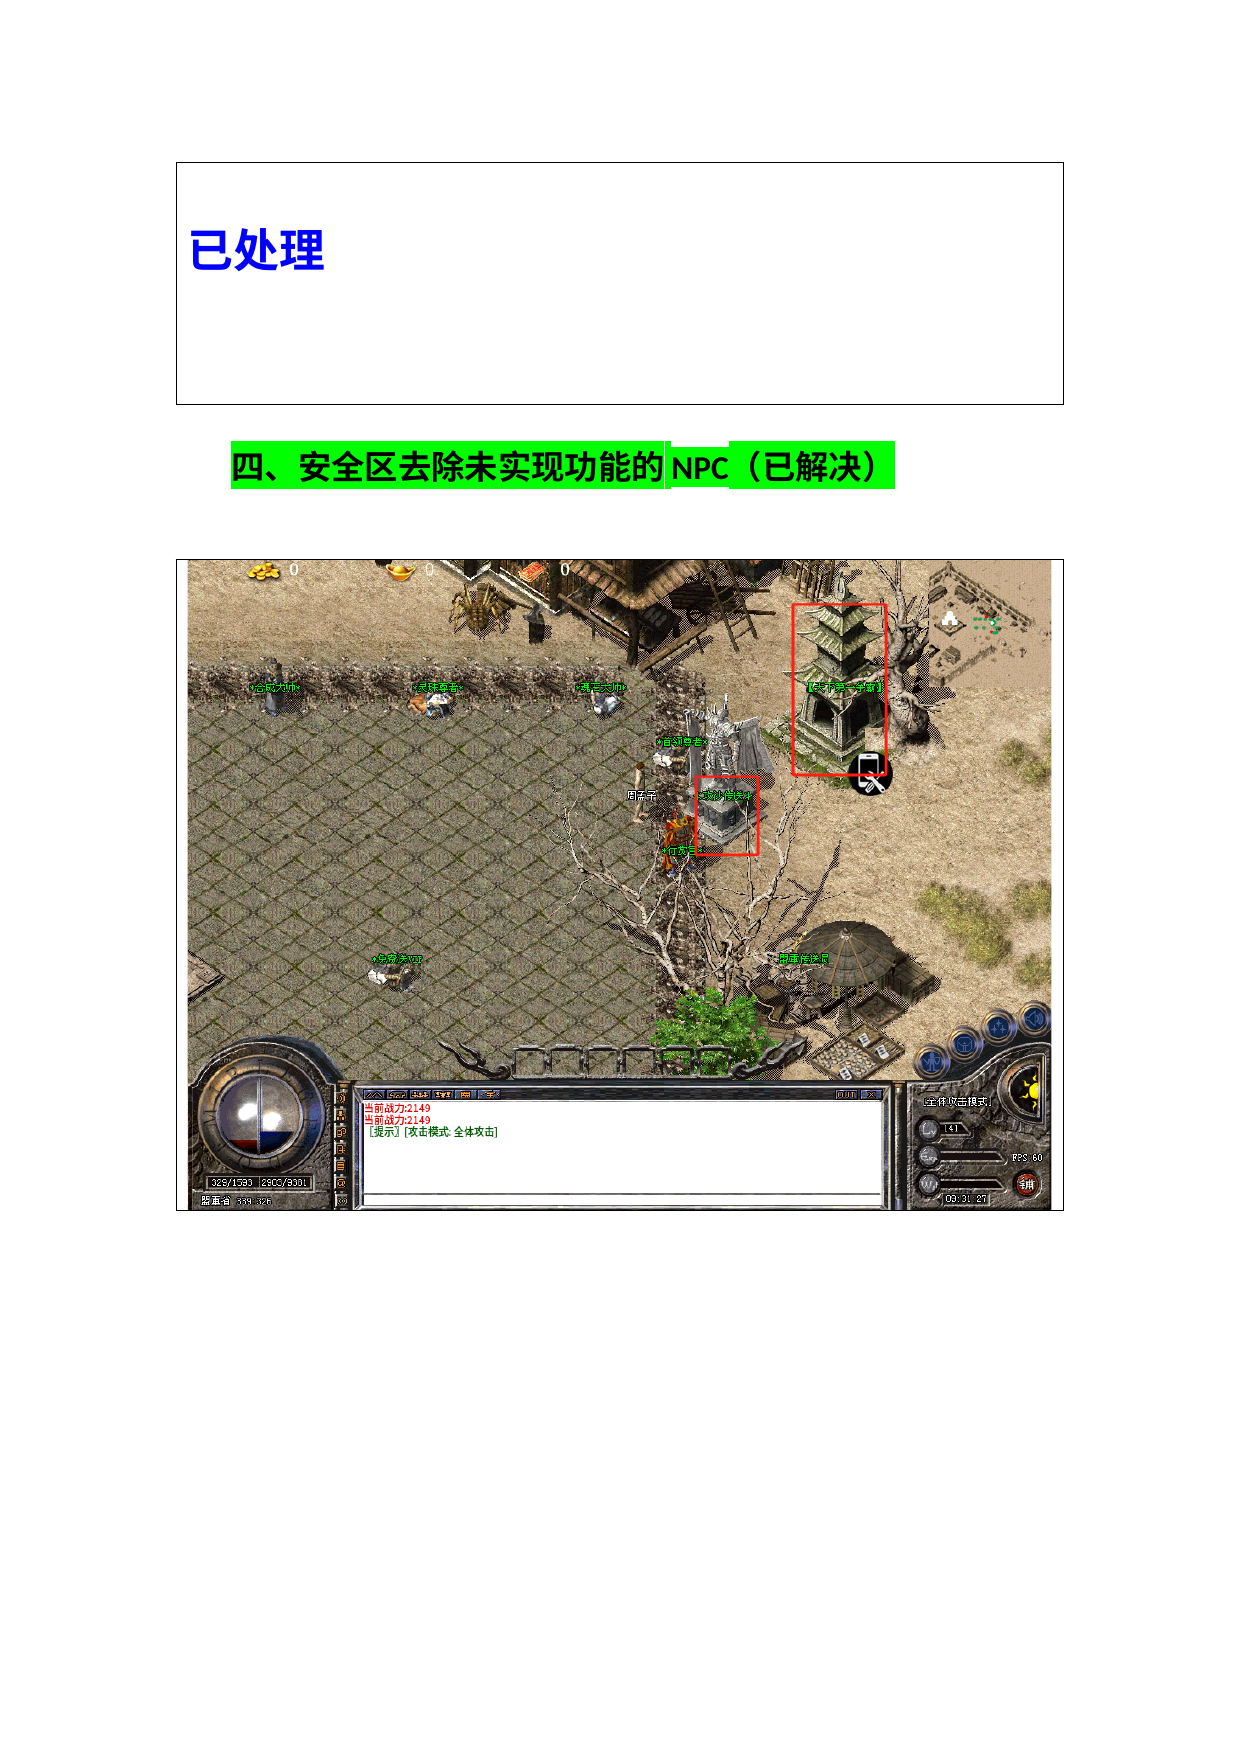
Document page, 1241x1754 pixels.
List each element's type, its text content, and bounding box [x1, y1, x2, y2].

picture [187, 560, 1052, 1210]
subtitle 安全区去除未实现功能的NPC（已解决） [187, 432, 1053, 497]
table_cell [177, 163, 1063, 404]
table_header [177, 560, 187, 1210]
table_header [1052, 560, 1063, 1210]
